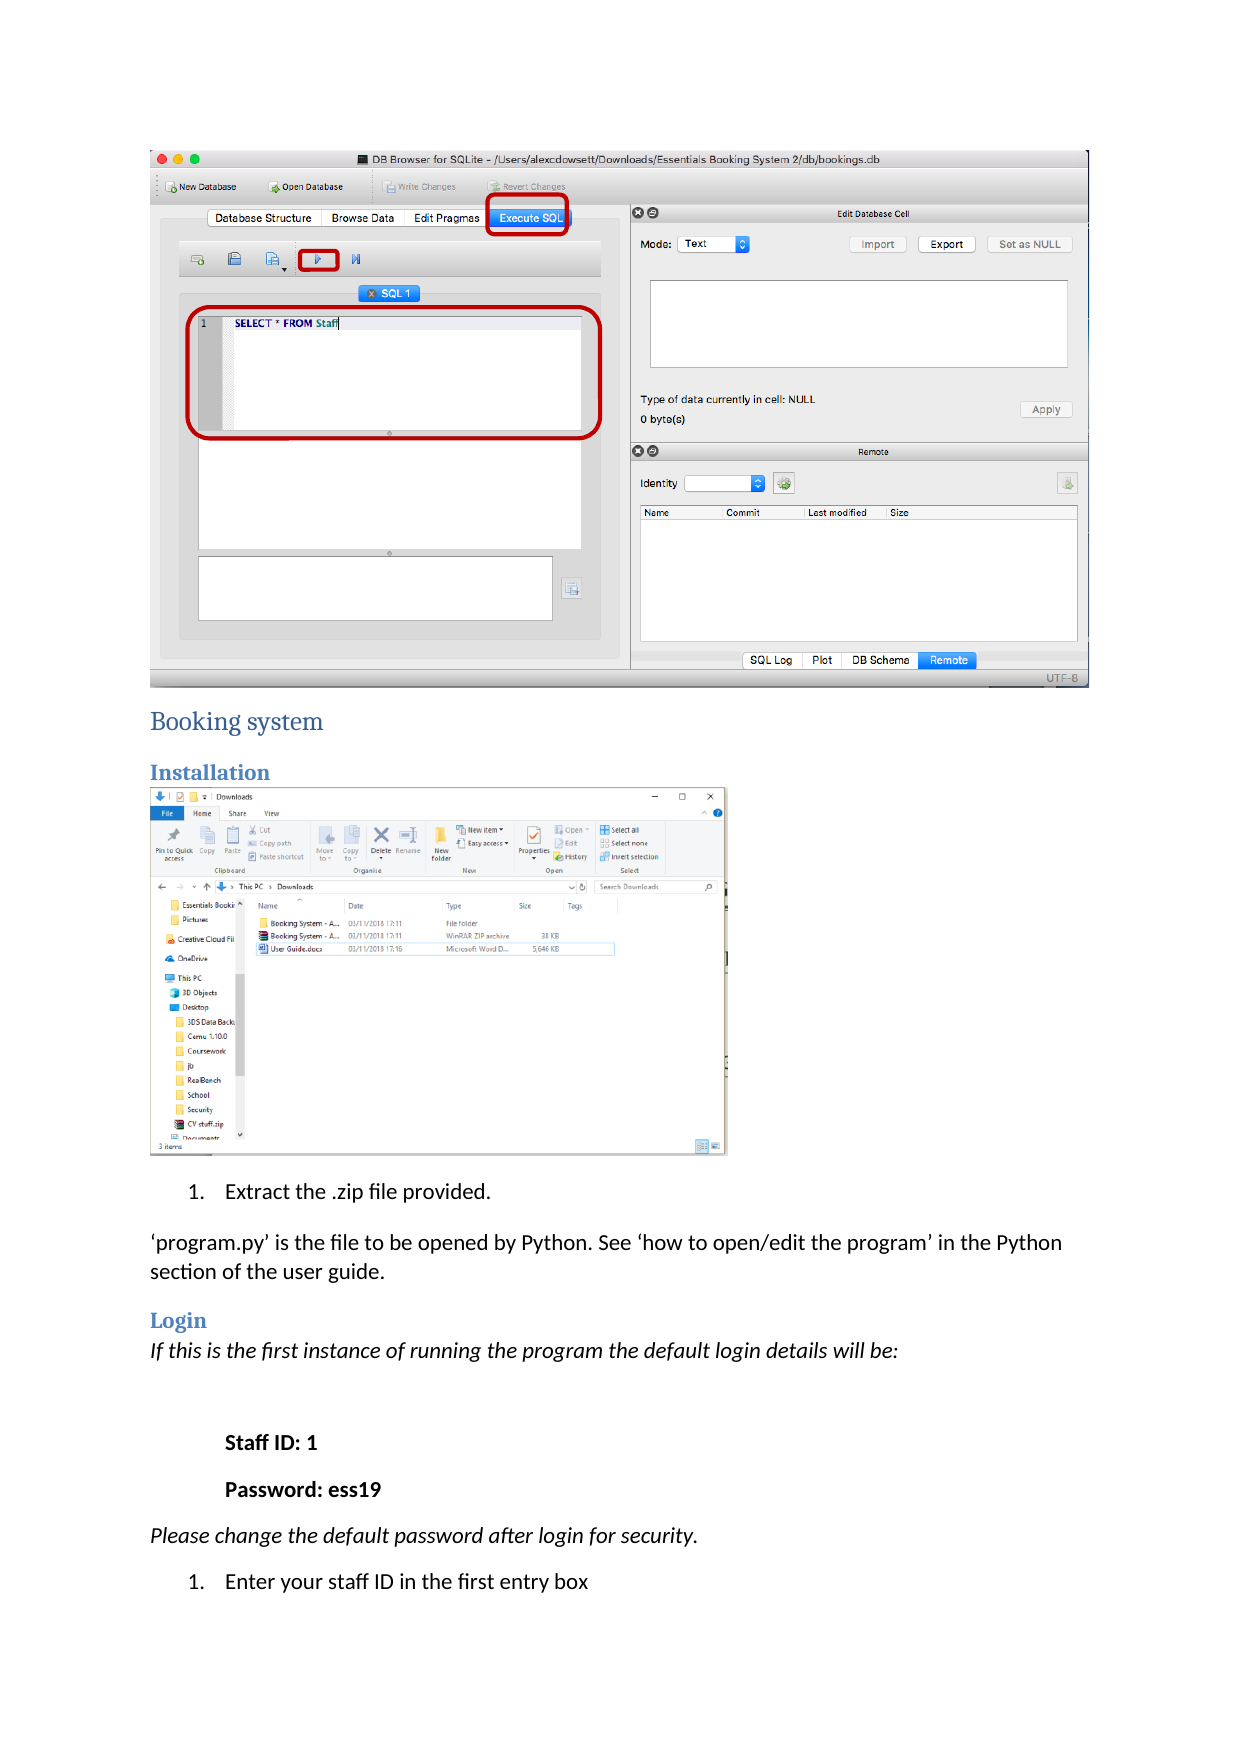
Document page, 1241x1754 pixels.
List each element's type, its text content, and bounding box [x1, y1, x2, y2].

text ‘program.py’ is the file to be opened by Python. See ‘how to open/edit the program’ in the Python section of the user guide. [150, 1228, 1090, 1285]
text Staff ID: 1 [150, 1428, 1090, 1456]
subtitle Login [150, 1308, 1090, 1334]
text Password: ess19 [150, 1475, 1090, 1503]
picture [150, 787, 728, 1156]
picture [150, 150, 1090, 688]
subtitle Booking system [150, 706, 1090, 737]
text If this is the first instance of running the program the default login details will be: [150, 1336, 1090, 1364]
list Extract the .zip file provided. [187, 1177, 1090, 1205]
text Please change the default password after login for security. [150, 1521, 1090, 1549]
subtitle Installation [150, 759, 1090, 786]
list Enter your staff ID in the first entry box [187, 1567, 1090, 1596]
